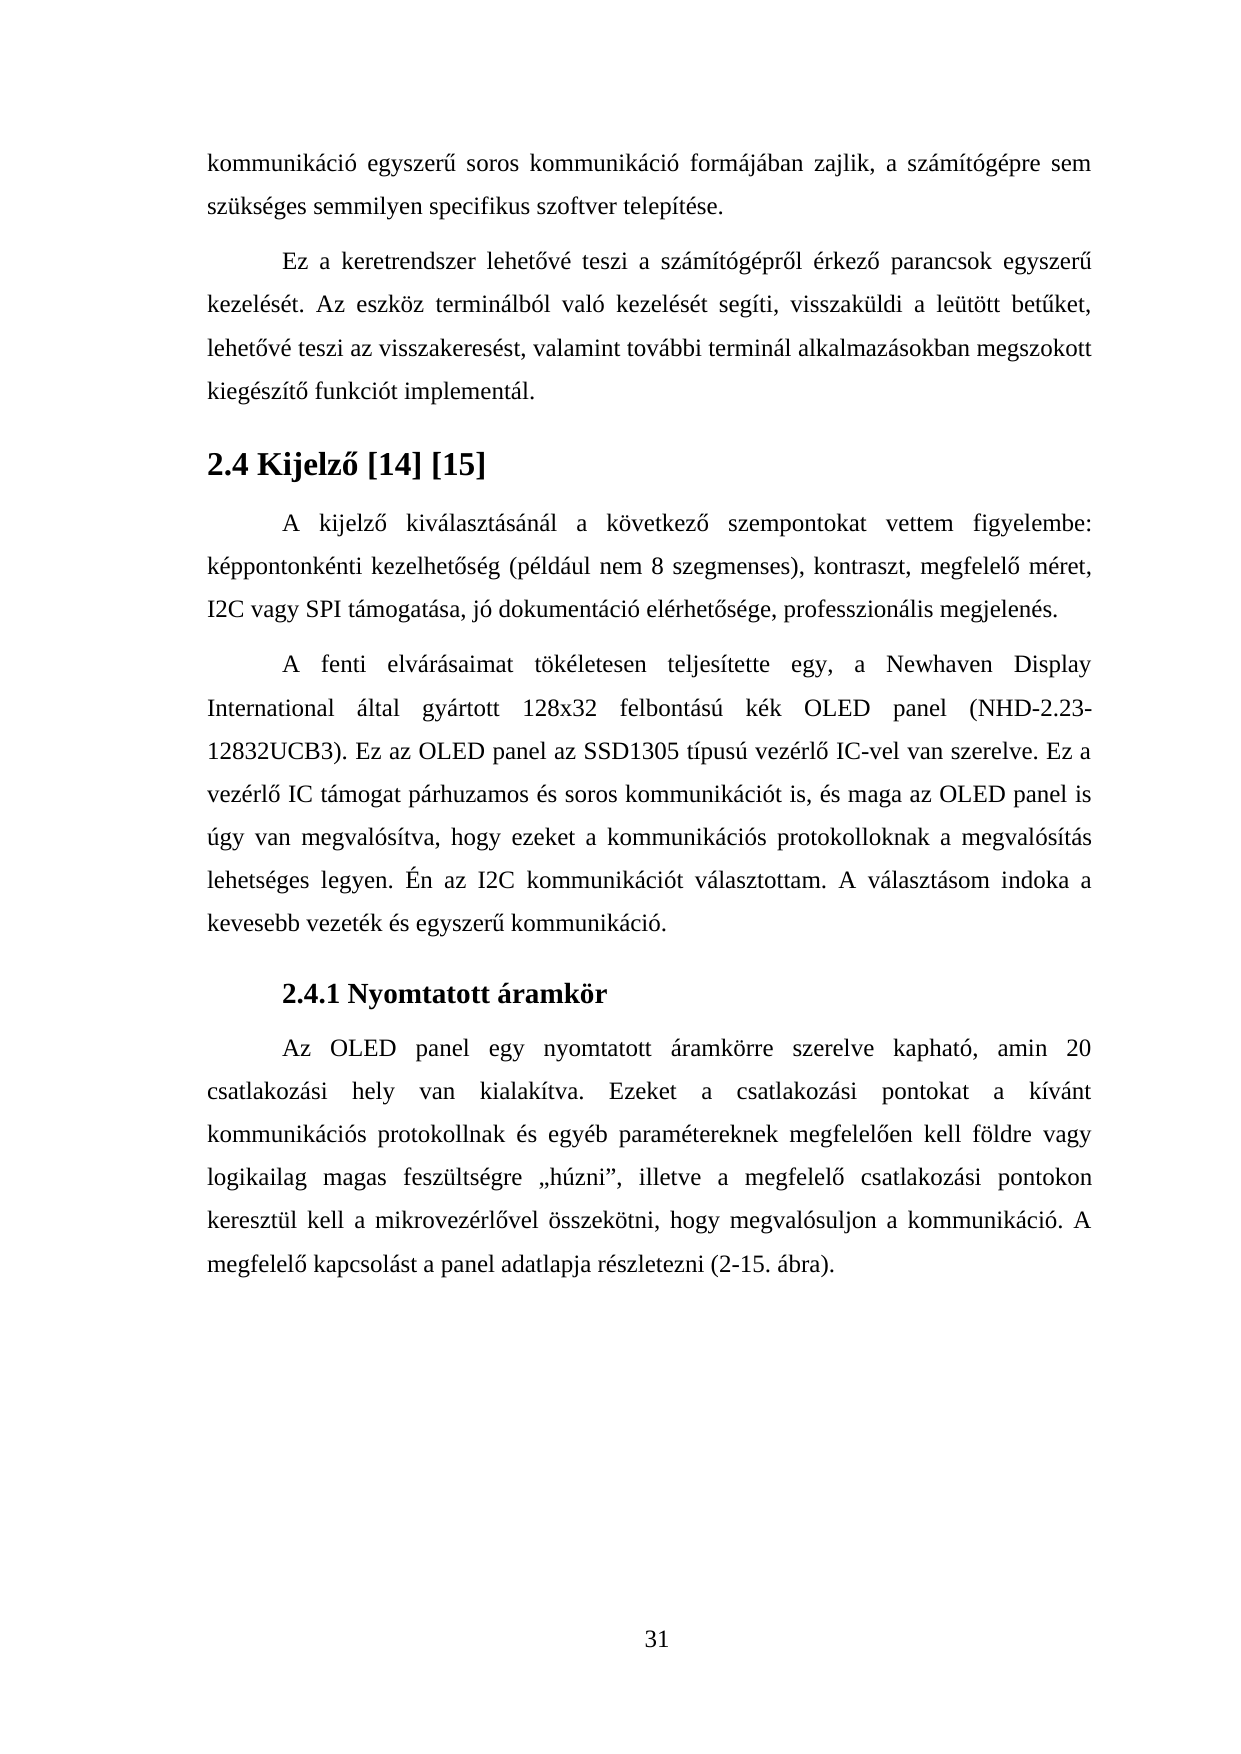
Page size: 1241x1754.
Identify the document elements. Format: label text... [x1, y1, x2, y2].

subtitle Nyomtatott áramkör [207, 976, 1092, 1010]
text A kijelző kiválasztásánál a következő szempontokat vettem figyelembe: képpontonkénti kezelhetőség (például nem 8 szegmenses), kontraszt, megfelelő méret, I2C vagy SPI támogatása, jó dokumentáció elérhetősége, professzionális megjelenés. [207, 508, 1092, 623]
text Ez a keretrendszer lehetővé teszi a számítógépről érkező parancsok egyszerű kezelését. Az eszköz terminálból való kezelését segíti, visszaküldi a leütött betűket, lehetővé teszi az visszakeresést, valamint további terminál alkalmazásokban megszokott kiegészítő funkciót implementál. [207, 246, 1092, 404]
text A fenti elvárásaimat tökéletesen teljesítette egy, a Newhaven Display International által gyártott 128x32 felbontású kék OLED panel (NHD-2.23-12832UCB3). Ez az OLED panel az SSD1305 típusú vezérlő IC-vel van szerelve. Ez a vezérlő IC támogat párhuzamos és soros kommunikációt is, és maga az OLED panel is úgy van megvalósítva, hogy ezeket a kommunikációs protokolloknak a megvalósítás lehetséges legyen. Én az I2C kommunikációt választottam. A választásom indoka a kevesebb vezeték és egyszerű kommunikáció. [207, 649, 1092, 937]
subtitle Kijelző [207, 444, 1092, 482]
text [207, 148, 1092, 219]
